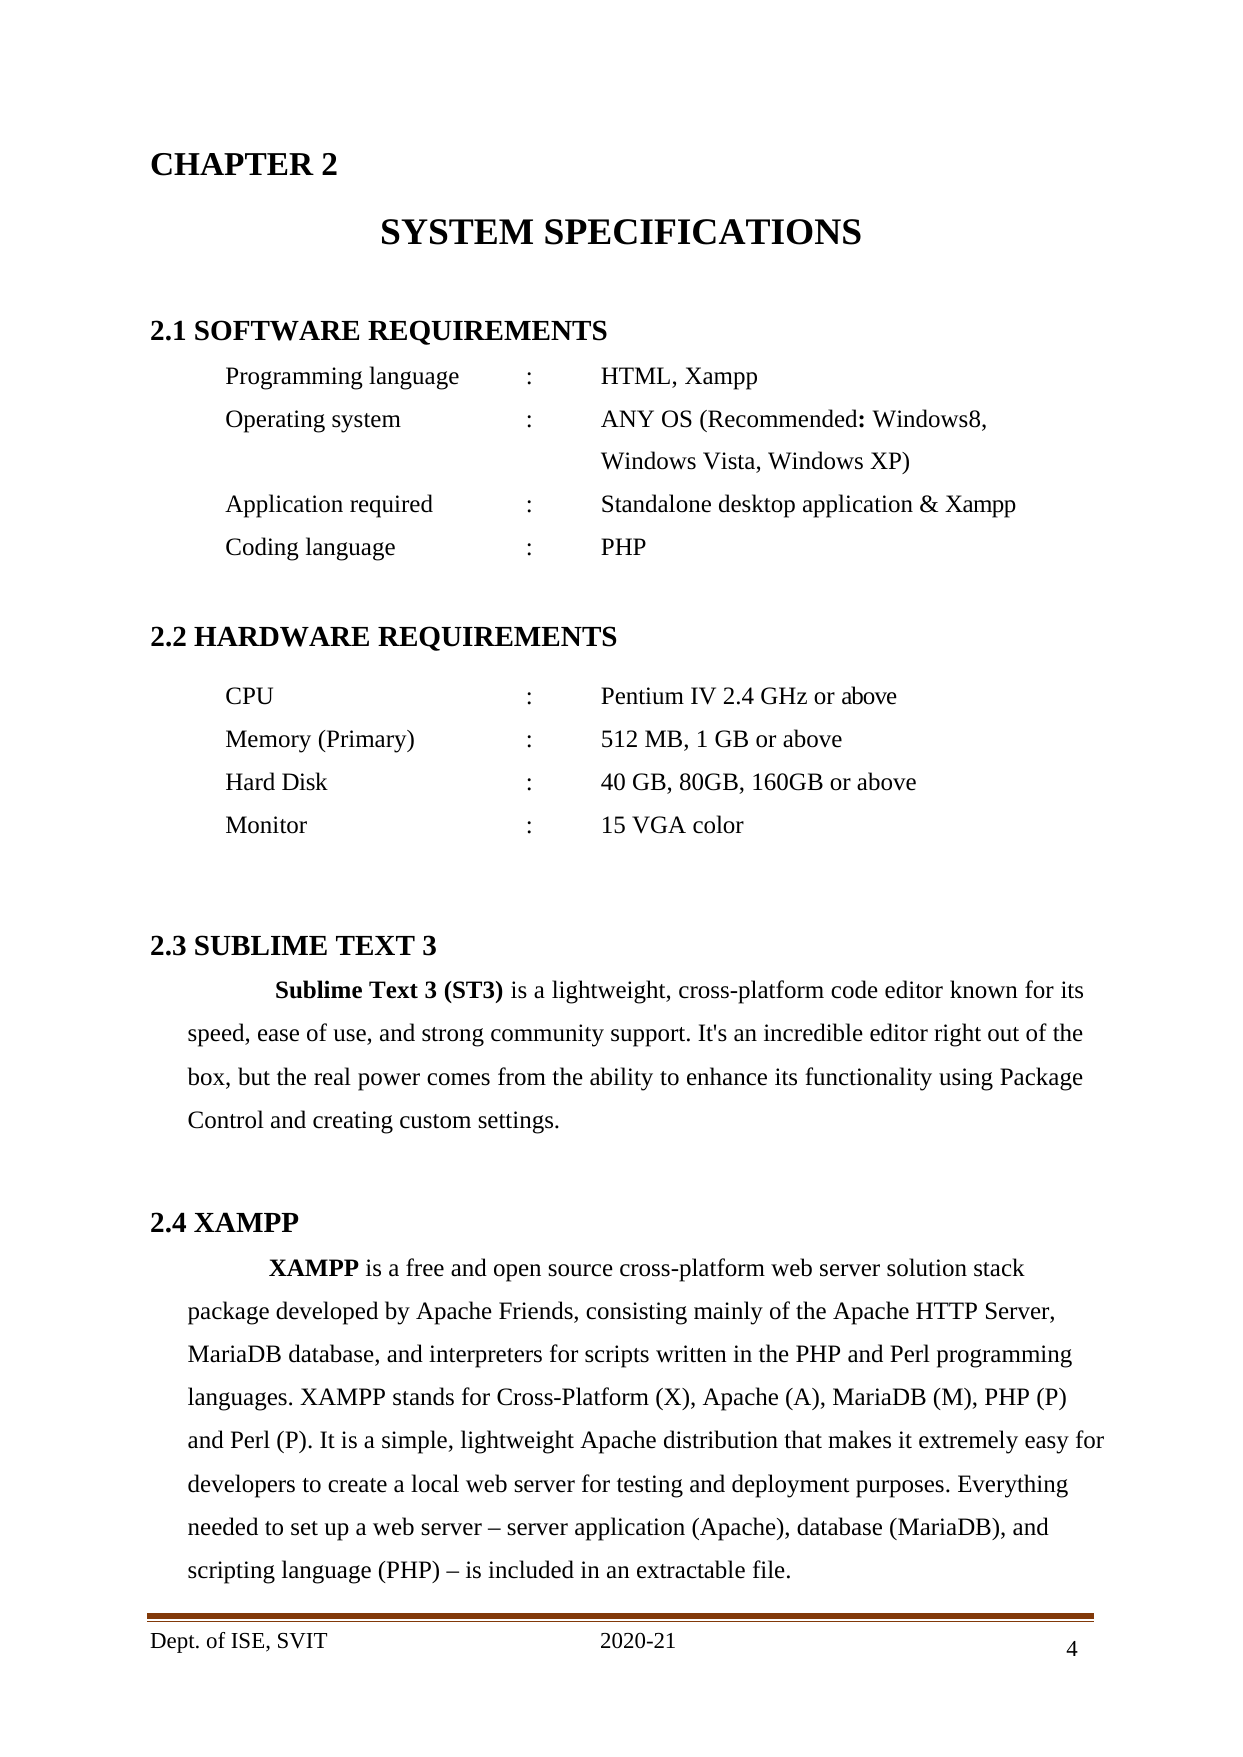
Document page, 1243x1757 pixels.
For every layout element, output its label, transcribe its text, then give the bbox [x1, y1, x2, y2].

text Hard Disk : 40 GB, 80GB, 160GB or above [225, 768, 1116, 796]
text Programming language : HTML, Xampp [225, 361, 1116, 389]
subtitle 2.2 HARDWARE REQUIREMENTS [150, 619, 1116, 653]
text SYSTEM SPECIFICATIONS [380, 209, 1116, 252]
text Operating system : ANY OS (Recommended: Windows8, [225, 404, 1116, 432]
subtitle 2.3 SUBLIME TEXT 3 [150, 928, 1116, 961]
text Windows Vista, Windows XP) Application required : Standalone desktop application & Xampp Coding language : PHP [225, 446, 1017, 561]
text CHAPTER 2 [150, 144, 342, 183]
subtitle 2.4 XAMPP [150, 1205, 1116, 1239]
text CPU : Pentium IV 2.4 GHz or above Memory (Primary) : 512 MB, 1 GB or above [225, 681, 899, 753]
text Monitor : 15 VGA color [225, 810, 1116, 839]
text XAMPP is a free and open source cross-platform web server solution stack package developed by Apache Friends, consisting mainly of the Apache HTTP Server, MariaDB database, and interpreters for scripts written in the PHP and Perl programming languages. XAMPP stands for Cross-Platform (X), Apache (A), MariaDB (M), PHP (P) and Perl (P). It is a simple, lightweight Apache distribution that makes it extremely easy for developers to create a local web server for testing and deployment purposes. Everything needed to set up a web server – server application (Apache), database (MariaDB), and scripting language (PHP) – is included in an extractable file. [187, 1253, 1105, 1584]
text Sublime Text 3 (ST3) is a lightweight, cross-platform code editor known for its speed, ease of use, and strong community support. It's an incredible editor right out of the box, but the real power comes from the ability to enhance its functionality using Package Control and creating custom settings. [187, 975, 1085, 1133]
subtitle 2.1 SOFTWARE REQUIREMENTS [150, 313, 1116, 346]
